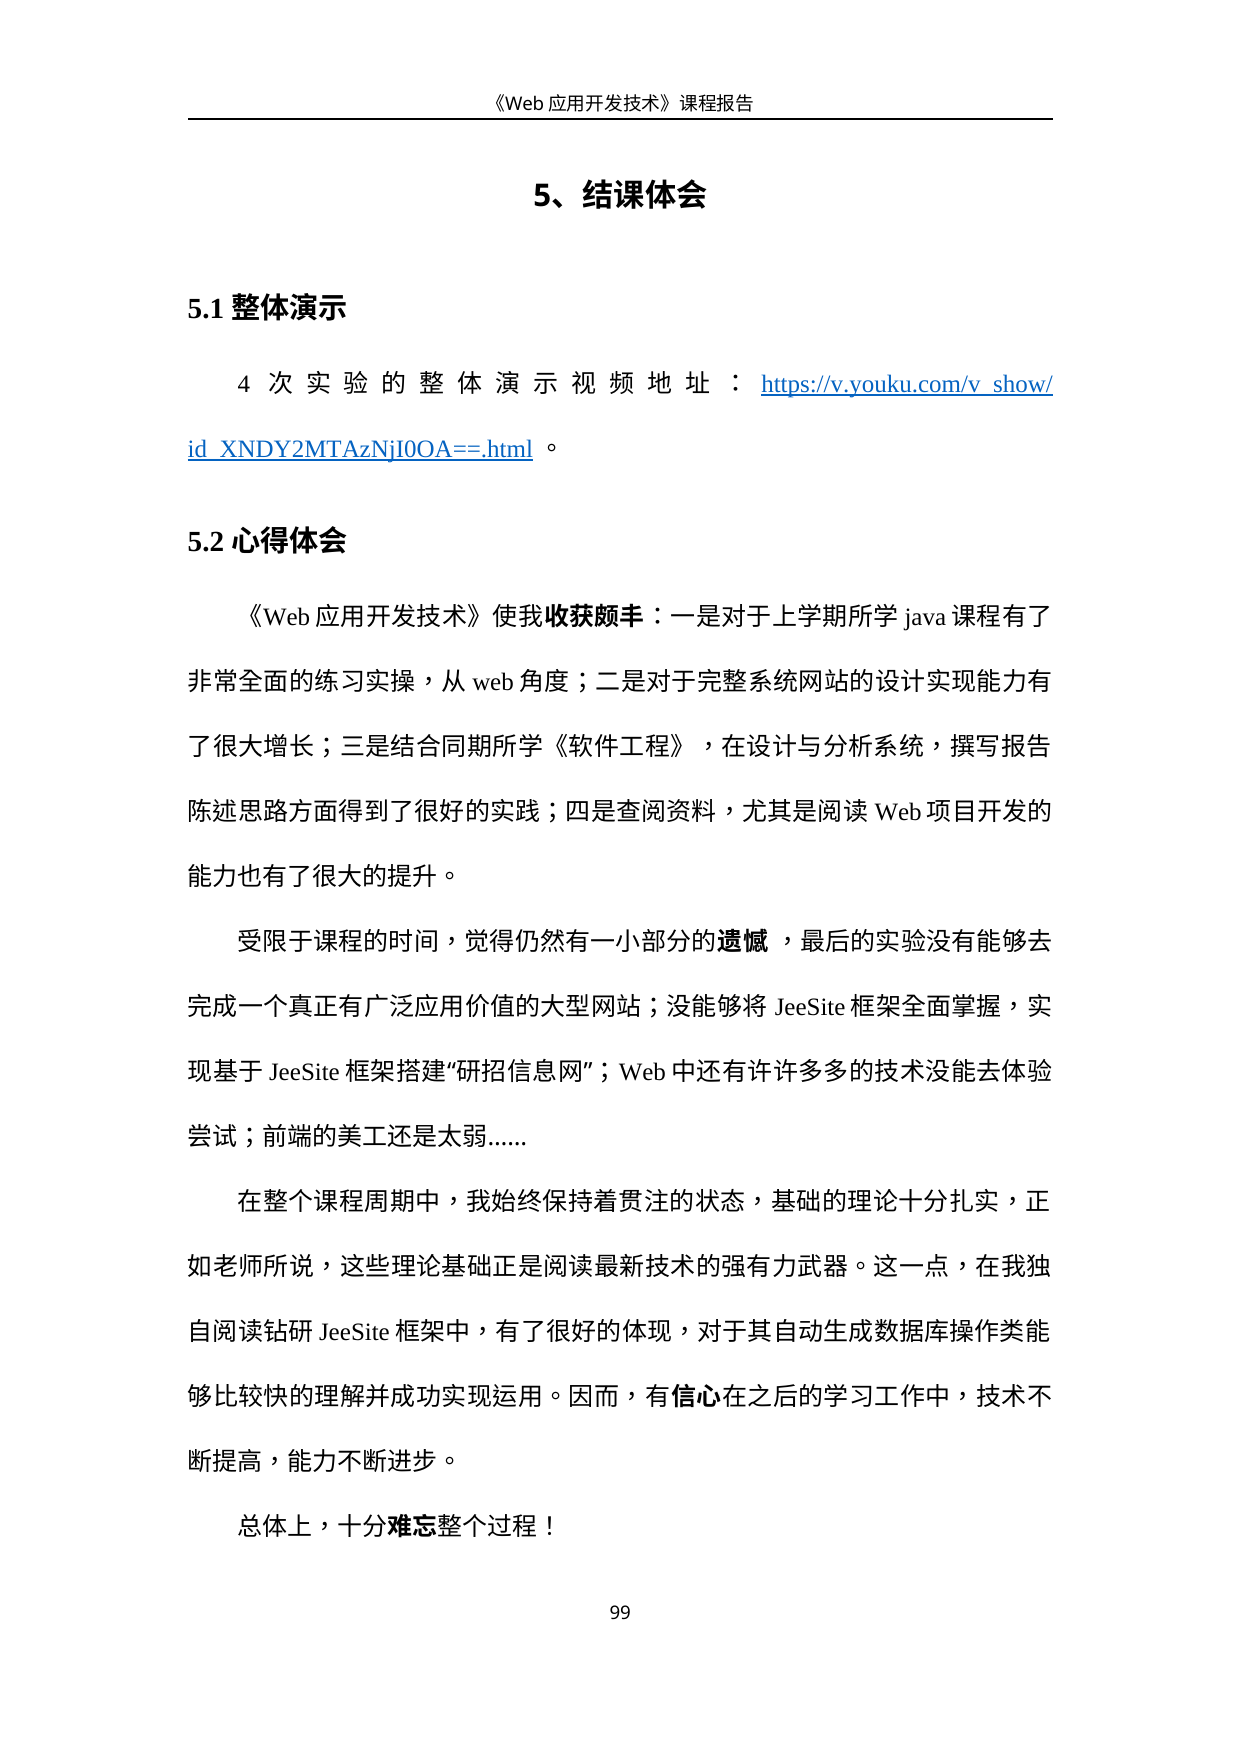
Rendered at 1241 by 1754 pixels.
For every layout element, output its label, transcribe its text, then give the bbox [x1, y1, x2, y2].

subtitle 心得体会 [187, 506, 1053, 571]
text 受限于课程的时间，觉得仍然有一小部分的遗憾 ，最后的实验没有能够去完成一个真正有广泛应用价值的大型网站；没能够将JeeSite框架全面掌握，实现基于JeeSite框架搭建“研招信息网”；Web中还有许许多多的技术没能去体验尝试；前端的美工还是太弱…… [187, 908, 1053, 1168]
text 在整个课程周期中，我始终保持着贯注的状态，基础的理论十分扎实，正如老师所说，这些理论基础正是阅读最新技术的强有力武器。这一点，在我独自阅读钻研JeeSite框架中，有了很好的体现，对于其自动生成数据库操作类能够比较快的理解并成功实现运用。因而，有信心在之后的学习工作中，技术不断提高，能力不断进步。 [187, 1168, 1053, 1493]
text 4次实验的整体演示视频地址：https://v.youku.com/v_show/id_XNDY2MTAzNjI0OA==.html 。 [187, 351, 1053, 481]
subtitle 整体演示 [187, 273, 1053, 338]
text 总体上，十分难忘整个过程！ [187, 1493, 1053, 1558]
text 《Web应用开发技术》使我收获颇丰：一是对于上学期所学java课程有了非常全面的练习实操，从web角度；二是对于完整系统网站的设计实现能力有了很大增长；三是结合同期所学《软件工程》，在设计与分析系统，撰写报告陈述思路方面得到了很好的实践；四是查阅资料，尤其是阅读Web项目开发的能力也有了很大的提升。 [187, 583, 1053, 908]
subtitle 结课体会 [187, 161, 1053, 226]
